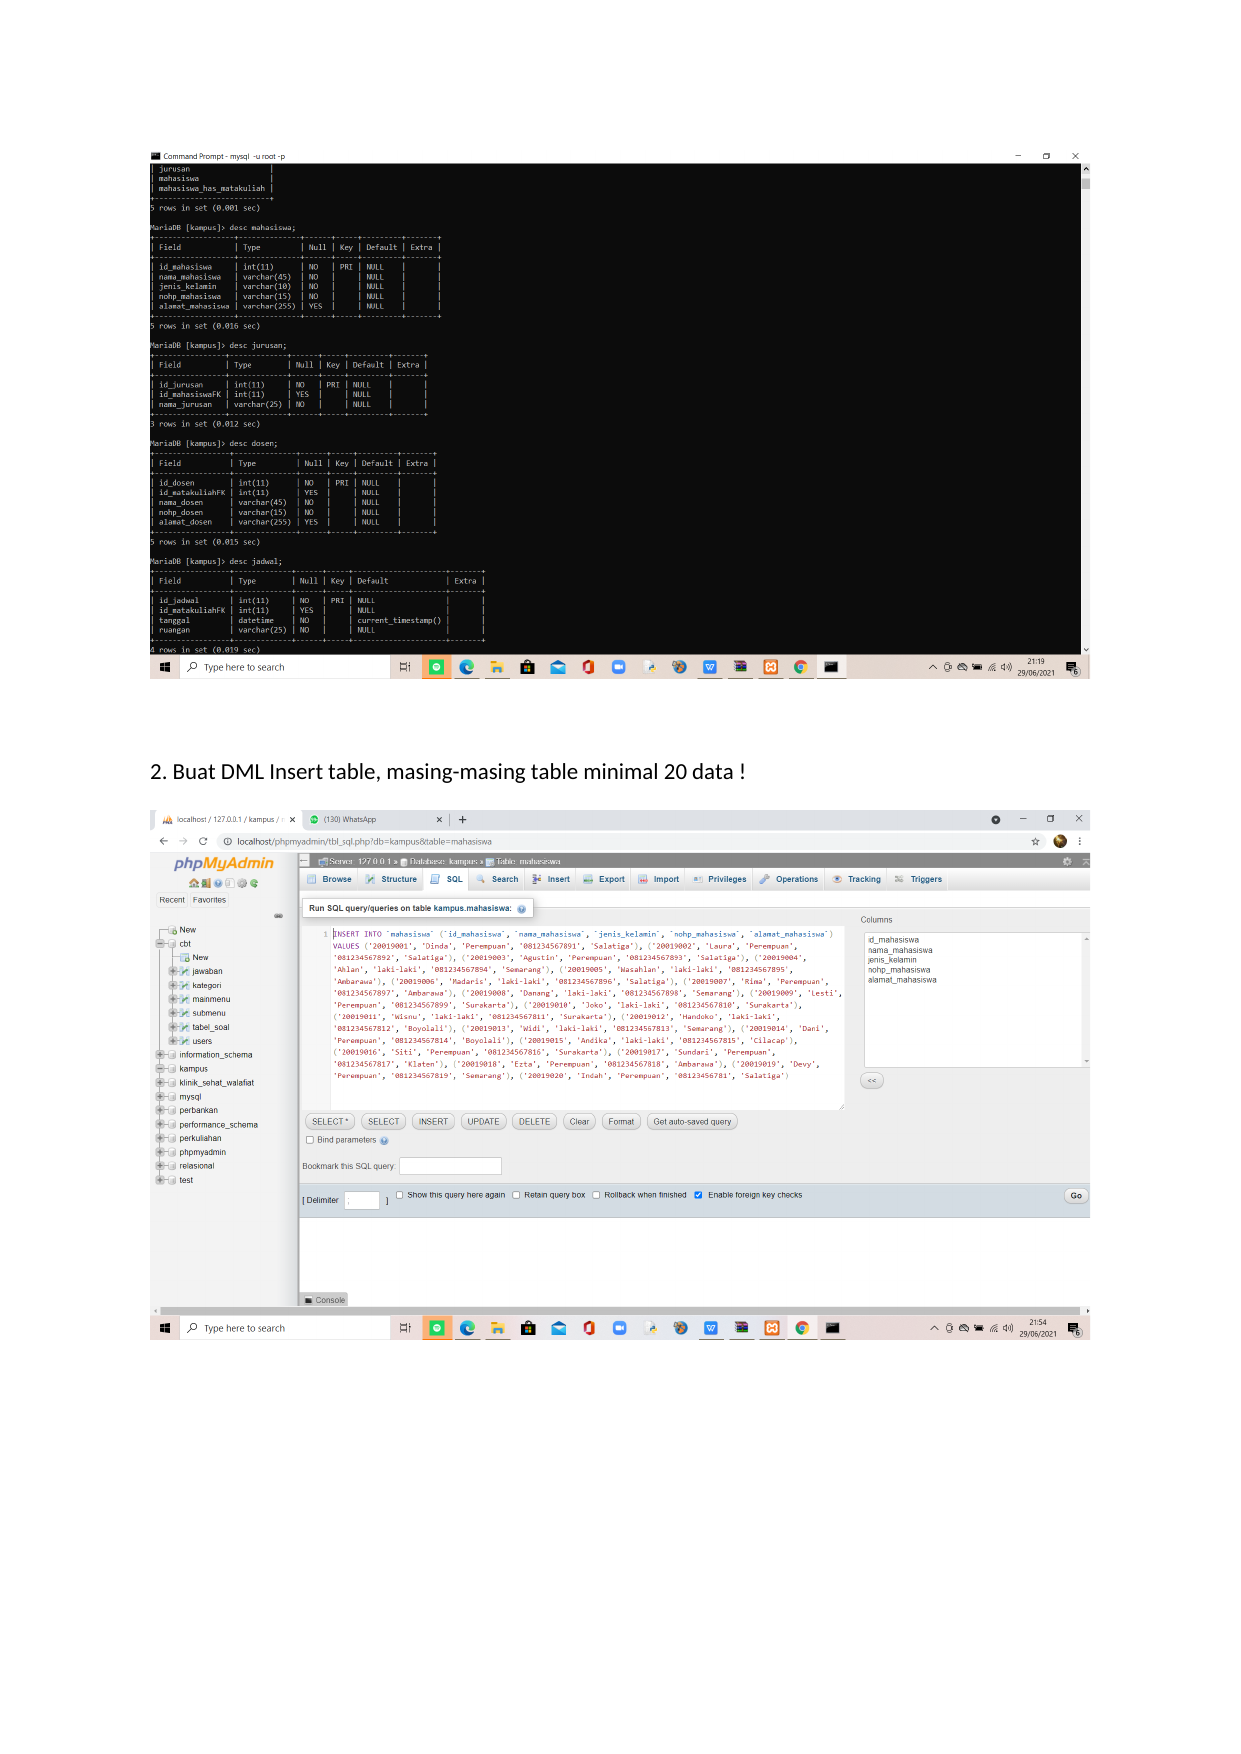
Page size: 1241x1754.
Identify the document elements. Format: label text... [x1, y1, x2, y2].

picture [150, 150, 1091, 679]
picture [150, 810, 1091, 1340]
text 2. Buat DML Insert table, masing-masing table minimal 20 data ! [150, 757, 1090, 785]
